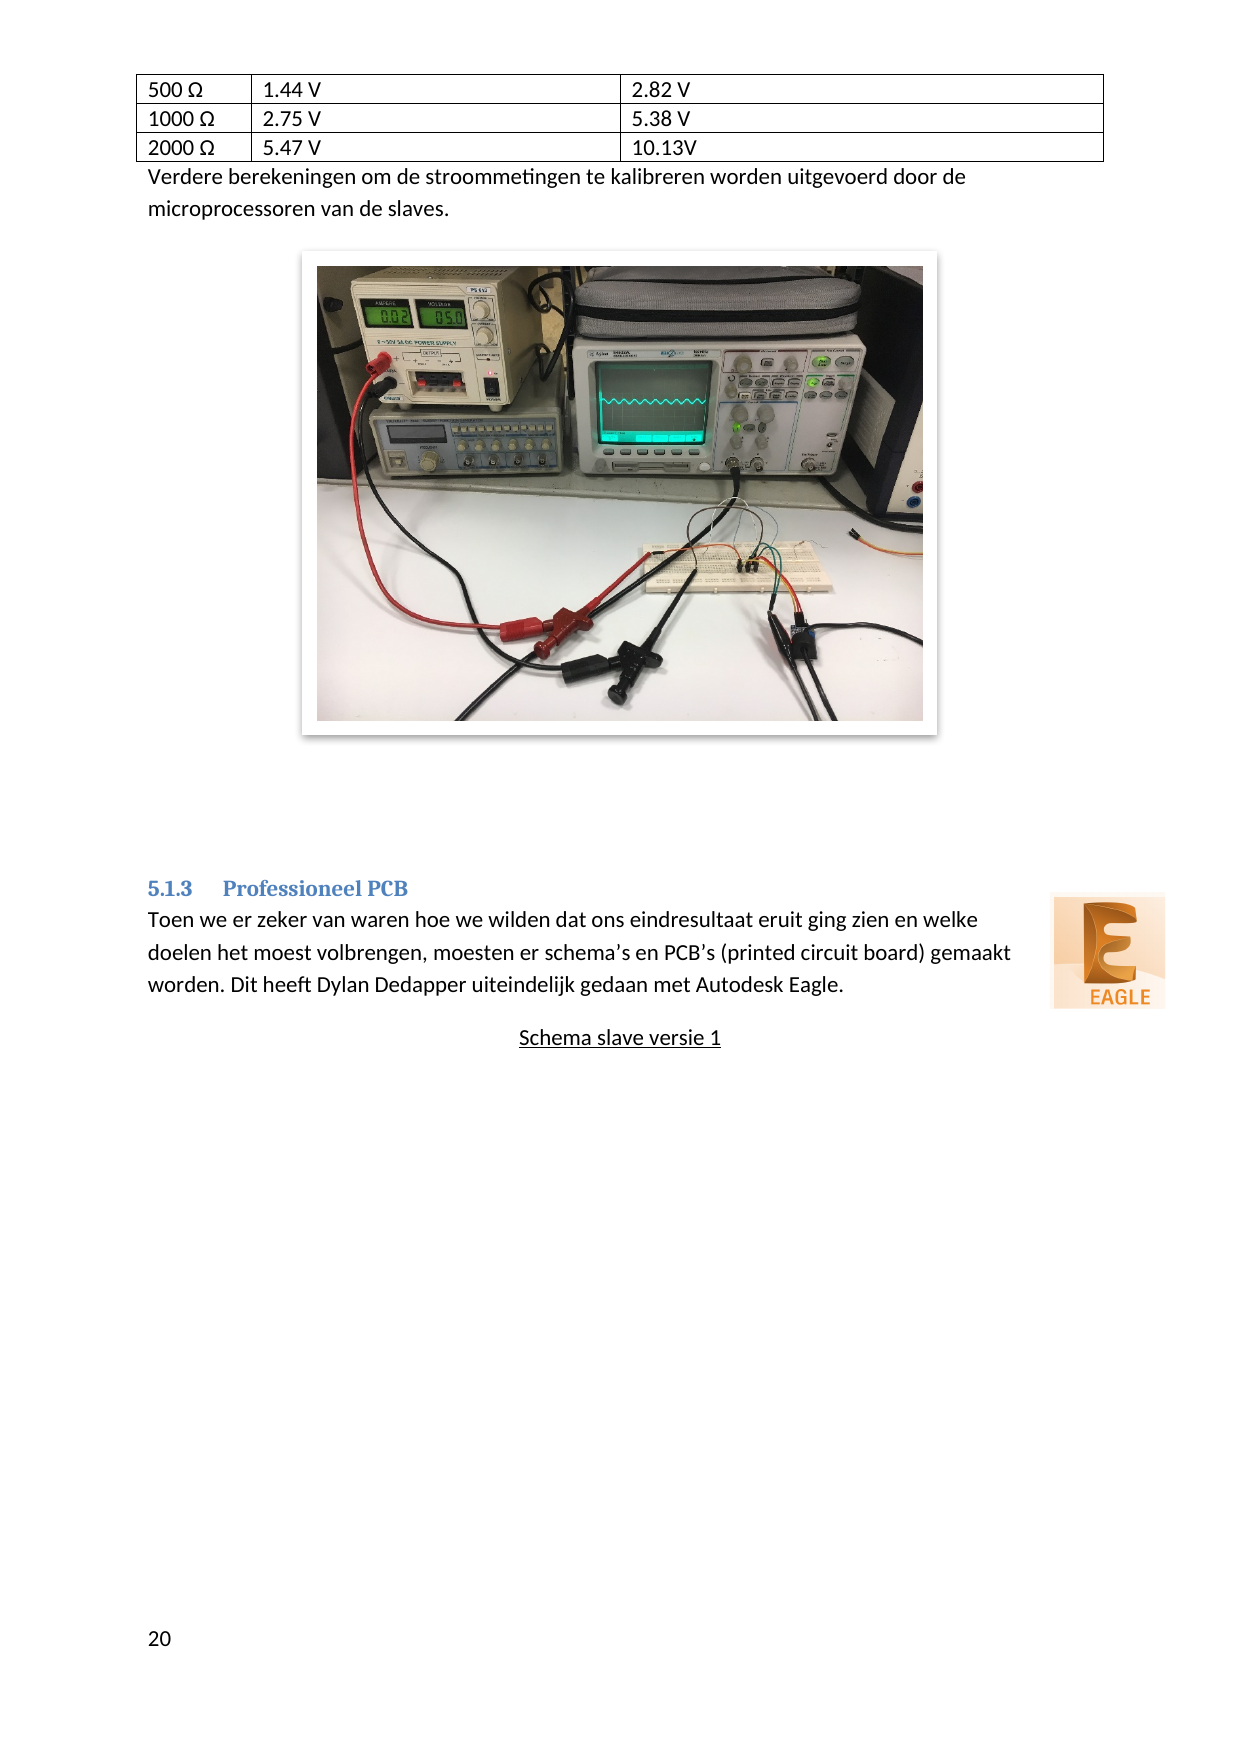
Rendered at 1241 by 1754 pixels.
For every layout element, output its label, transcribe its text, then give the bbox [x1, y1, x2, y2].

table_cell 5.47 V [252, 133, 620, 161]
text Schema slave versie 1 [148, 1023, 1093, 1051]
table_cell 5.38 V [621, 104, 1103, 132]
table_cell 1.44 V [252, 75, 620, 103]
text Toen we er zeker van waren hoe we wilden dat ons eindresultaat eruit ging zien en welke doelen het moest volbrengen, moesten er schema’s en PCB’s (printed circuit board) gemaakt worden. Dit heeft Dylan Dedapper uiteindelijk gedaan met Autodesk Eagle. [148, 906, 1049, 998]
table_cell 1000 Ω [137, 104, 251, 132]
table_cell 2.82 V [621, 75, 1103, 103]
text Verdere berekeningen om de stroommetingen te kalibreren worden uitgevoerd door de microprocessoren van de slaves. [148, 162, 1093, 222]
table_cell 2000 Ω [137, 133, 251, 161]
table_cell 500 Ω [137, 75, 251, 103]
table_cell 2.75 V [252, 104, 620, 132]
picture [1049, 892, 1166, 1009]
picture [317, 266, 923, 721]
subtitle Professioneel PCB [148, 875, 1093, 902]
table_cell 10.13V [621, 133, 1103, 161]
